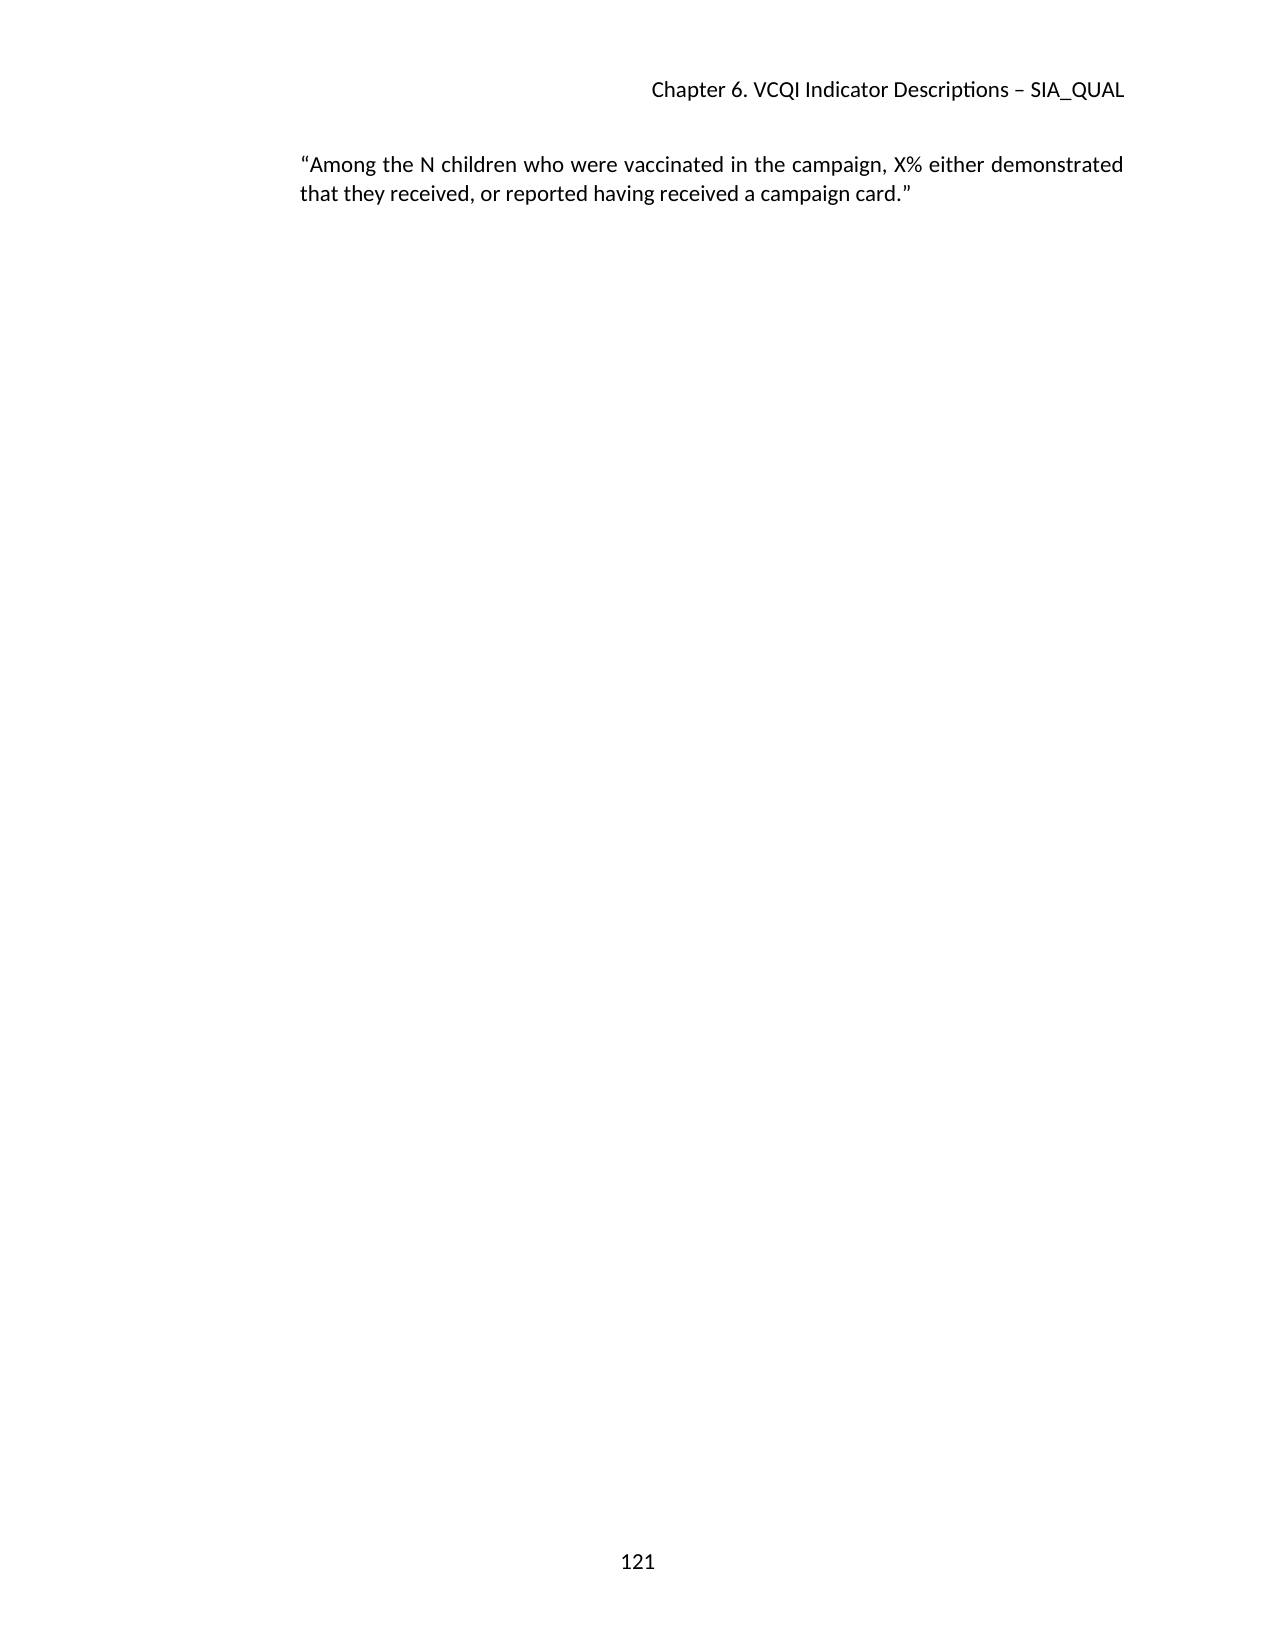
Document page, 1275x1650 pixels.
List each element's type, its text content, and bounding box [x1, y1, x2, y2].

text “Among the N children who were vaccinated in the campaign, X% either demonstrated that they received, or reported having received a campaign card.” [150, 150, 1125, 207]
